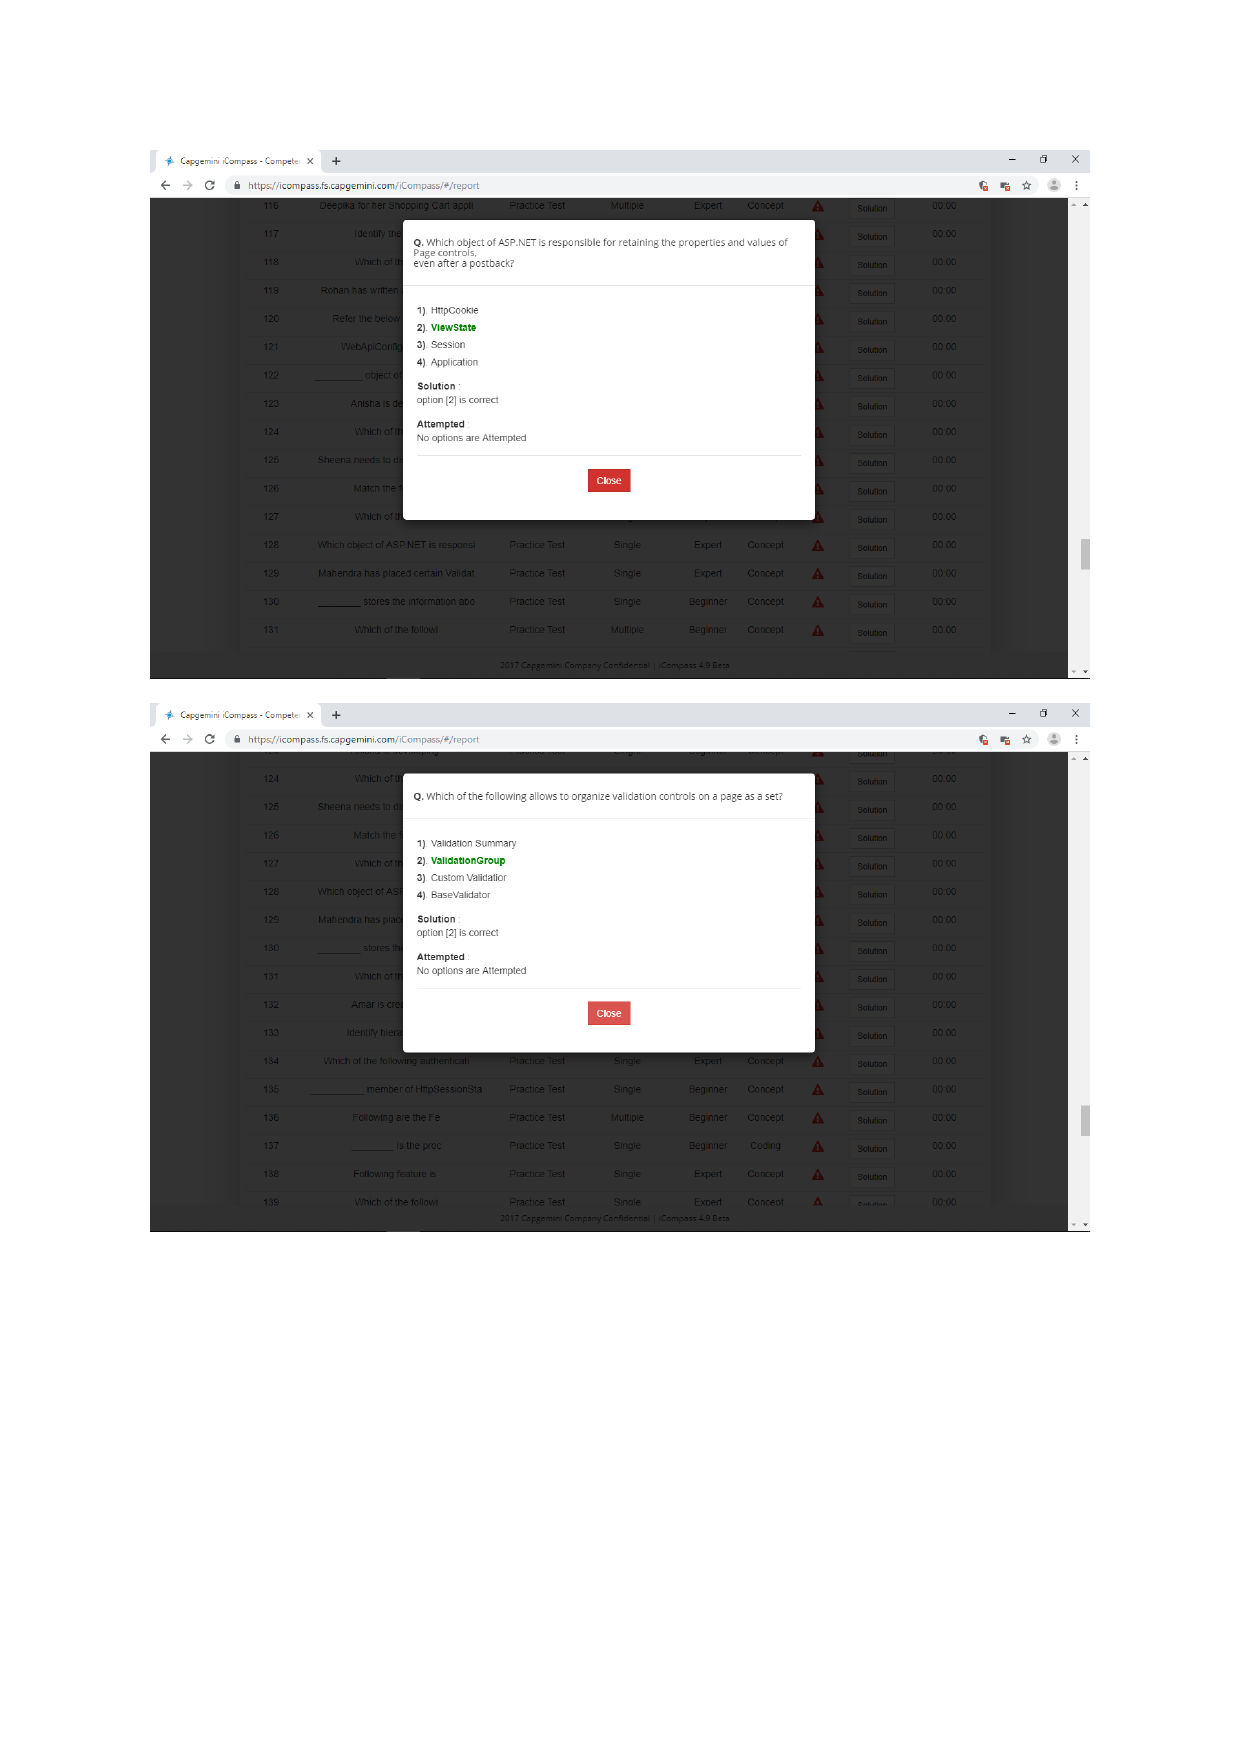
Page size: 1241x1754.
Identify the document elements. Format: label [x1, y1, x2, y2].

picture [150, 703, 1091, 1232]
picture [150, 150, 1091, 679]
